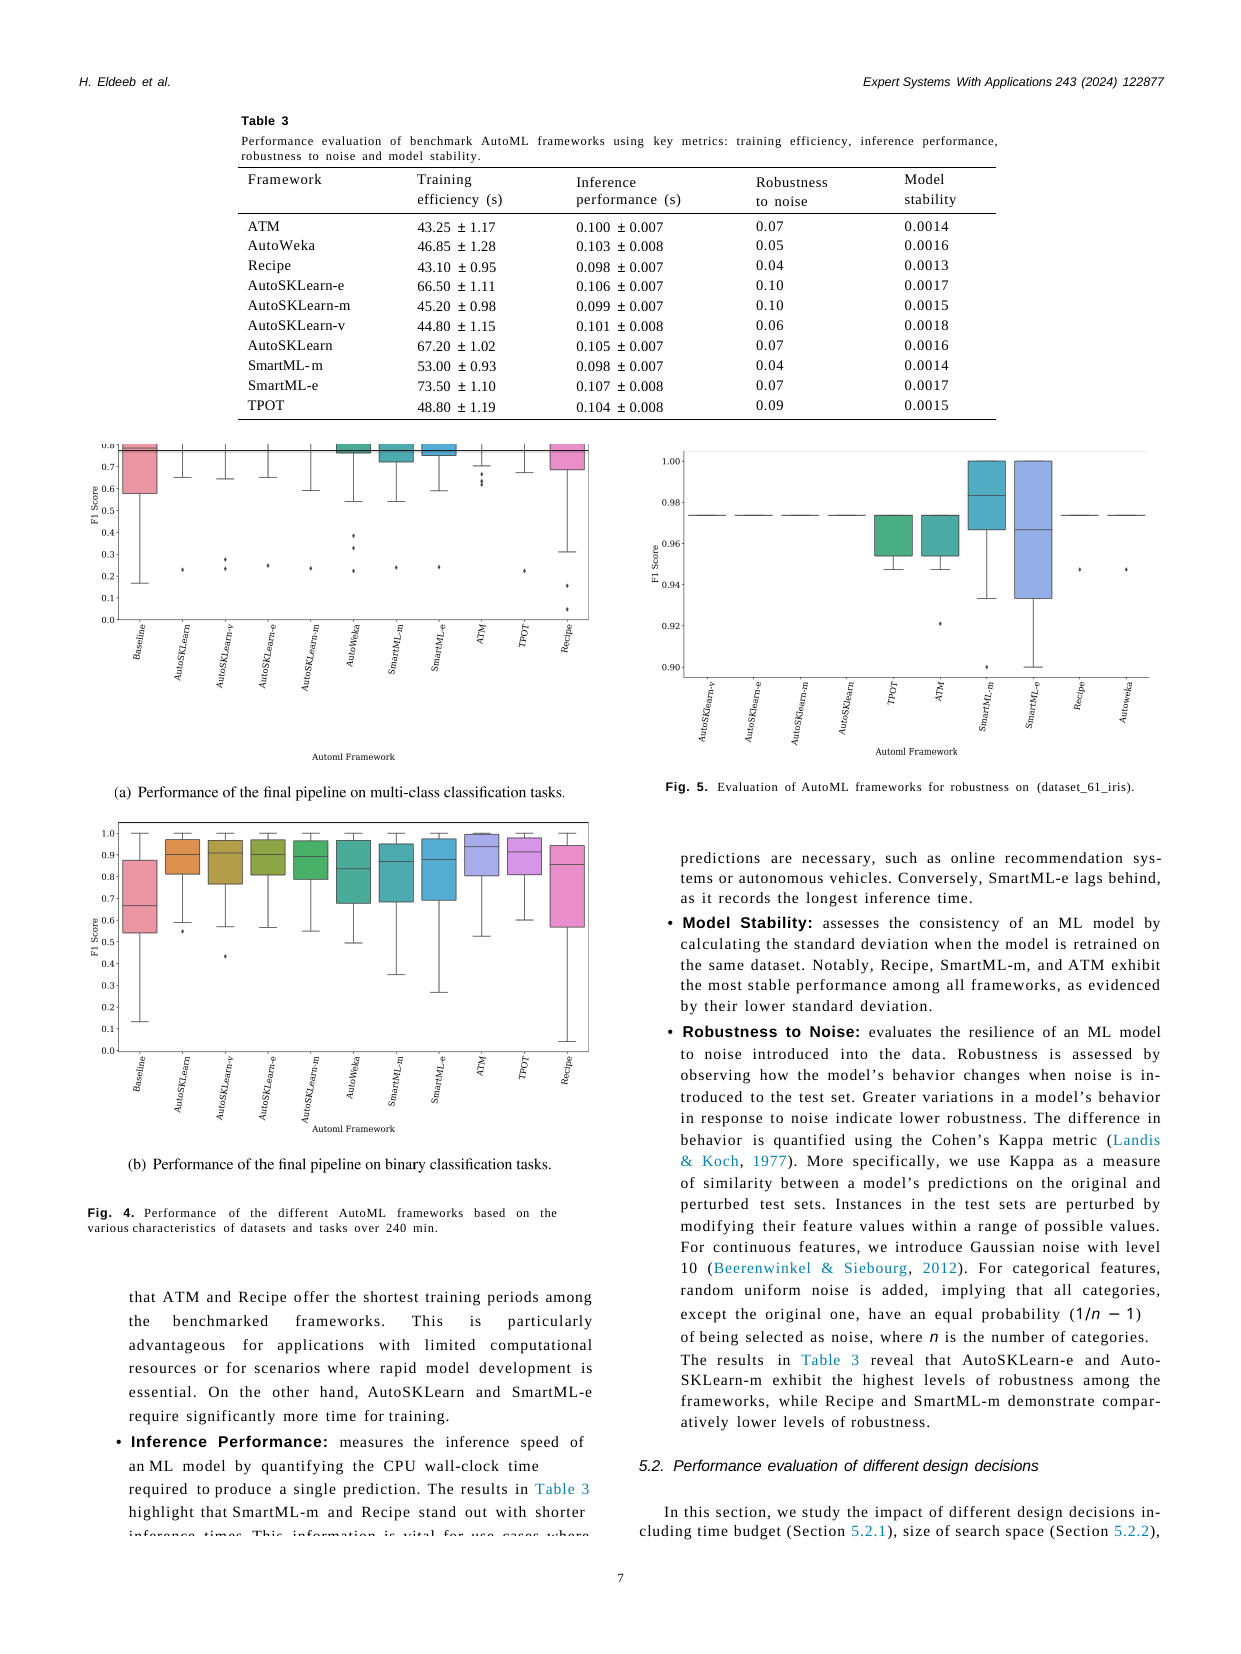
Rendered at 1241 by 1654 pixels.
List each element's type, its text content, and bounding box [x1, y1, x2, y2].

table_cell 0.105 ± 0.007 [540, 335, 718, 355]
table_cell 0.04 [718, 255, 866, 276]
table_cell 0.100 ± 0.007 [540, 214, 718, 235]
table_cell 0.06 [718, 315, 866, 335]
picture [553, 1483, 560, 1494]
table_cell 0.104 ± 0.008 [540, 395, 718, 419]
text • Robustness to Noise: evaluates the resilience of an ML model to noise introduced into the data. Robustness is assessed by observing how the model’s behavior changes when noise is in- troduced to the test set. Greater variations in a model’s behavior in response to noise indicate lower robustness. The difference in behavior is quantified using the Cohen’s Kappa metric (Landis & Koch, 1977). More specifically, we use Kappa as a measure of similarity between a model’s predictions on the original and perturbed test sets. Instances in the test sets are perturbed by modifying their feature values within a range of possible values. For continuous features, we introduce Gaussian noise with level 10 (Beerenwinkel & Siebourg, 2012). For categorical features, random uniform noise is added, implying that all categories, except the original one, have an equal probability (1∕n − 1) of being selected as noise, where n is the number of categories. [667, 1023, 1163, 1346]
table_cell 0.0014 [866, 214, 996, 235]
text Fig. 5. Evaluation of AutoML frameworks for robustness on (dataset_61_iris). [665, 781, 1164, 794]
picture [819, 1354, 826, 1365]
text 5.2. Performance evaluation of different design decisions [639, 1459, 1164, 1475]
table_cell SmartML-e [238, 375, 384, 394]
table_cell AutoSKLearn-m [238, 295, 384, 315]
text Performance evaluation of benchmark AutoML frameworks using key metrics: training efficiency, inference performance, robustness to noise and model stability. [241, 133, 999, 163]
table_cell 0.103 ± 0.008 [540, 235, 718, 255]
table_cell 53.00 ± 0.93 [384, 355, 540, 375]
table_cell AutoSKLearn-e [238, 276, 384, 295]
table_cell SmartML-m [238, 355, 384, 375]
table_cell 0.0015 [866, 295, 996, 315]
table_cell 0.0014 [866, 355, 996, 375]
text • Model Stability: assesses the consistency of an ML model by calculating the standard deviation when the model is retrained on the same dataset. Notably, Recipe, SmartML-m, and ATM exhibit the most stable performance among all frameworks, as evidenced by their lower standard deviation. [667, 914, 1162, 1014]
table_cell 43.25 ± 1.17 [384, 214, 540, 235]
text predictions are necessary, such as online recommendation sys- tems or autonomous vehicles. Conversely, SmartML-e lags behind, as it records the longest inference time. [680, 849, 1162, 906]
picture [876, 1266, 882, 1273]
table_cell 0.0018 [866, 315, 996, 335]
table_header Framework [238, 168, 384, 213]
table_cell 0.0015 [866, 395, 996, 419]
picture [875, 747, 958, 755]
table_cell 0.07 [718, 214, 866, 235]
table_header Inference performance (s) [540, 168, 718, 213]
table_cell 0.0017 [866, 276, 996, 295]
table_header Model stability [866, 168, 996, 213]
table_cell AutoSKLearn-v [238, 315, 384, 335]
table_cell 0.10 [718, 276, 866, 295]
text H. Eldeeb et al. Expert Systems With Applications 243 (2024) 122877 [78, 76, 1164, 89]
picture [91, 444, 589, 692]
table_cell 0.107 ± 0.008 [540, 375, 718, 394]
text In this section, we study the impact of different design decisions in- cluding time budget (Section 5.2.1), size of search space (Section 5.2.2), [639, 1503, 1162, 1540]
table_cell 0.05 [718, 235, 866, 255]
table_cell 0.10 [718, 295, 866, 315]
table_cell 0.098 ± 0.007 [540, 255, 718, 276]
table_header Robustness to noise [718, 168, 866, 213]
table_cell ATM [238, 214, 384, 235]
picture [789, 1262, 796, 1271]
table_cell 0.0016 [866, 335, 996, 355]
table_cell 0.09 [718, 395, 866, 419]
table_cell 0.07 [718, 375, 866, 394]
table_cell TPOT [238, 395, 384, 419]
table_header Training efficiency (s) [384, 168, 540, 213]
table_cell AutoSKLearn [238, 335, 384, 355]
table_cell 43.10 ± 0.95 [384, 255, 540, 276]
picture [932, 1263, 936, 1273]
table_cell 0.101 ± 0.008 [540, 315, 718, 335]
table_cell 44.80 ± 1.15 [384, 315, 540, 335]
table_cell 67.20 ± 1.02 [384, 335, 540, 355]
picture [651, 451, 1149, 746]
table_cell 48.80 ± 1.19 [384, 395, 540, 419]
table_cell 0.098 ± 0.007 [540, 355, 718, 375]
table_cell 73.50 ± 1.10 [384, 375, 540, 394]
table_cell 66.50 ± 1.11 [384, 276, 540, 295]
table_cell 46.85 ± 1.28 [384, 235, 540, 255]
table_cell Recipe [238, 255, 384, 276]
table_cell 0.04 [718, 355, 866, 375]
table_cell AutoWeka [238, 235, 384, 255]
table_cell 0.0013 [866, 255, 996, 276]
table_cell 0.0017 [866, 375, 996, 394]
text Table 3 [241, 115, 1164, 128]
table_cell 0.07 [718, 335, 866, 355]
table_cell 0.099 ± 0.007 [540, 295, 718, 315]
text The results in Table 3 reveal that AutoSKLearn-e and Auto- SKLearn-m exhibit the highest levels of robustness among the frameworks, while Recipe and SmartML-m demonstrate compar- atively lower levels of robustness. [680, 1350, 1162, 1431]
table_cell 0.0016 [866, 235, 996, 255]
table_cell 45.20 ± 0.98 [384, 295, 540, 315]
picture [1143, 1134, 1147, 1145]
picture [801, 1355, 810, 1365]
picture [91, 753, 589, 1173]
table_cell 0.106 ± 0.007 [540, 276, 718, 295]
